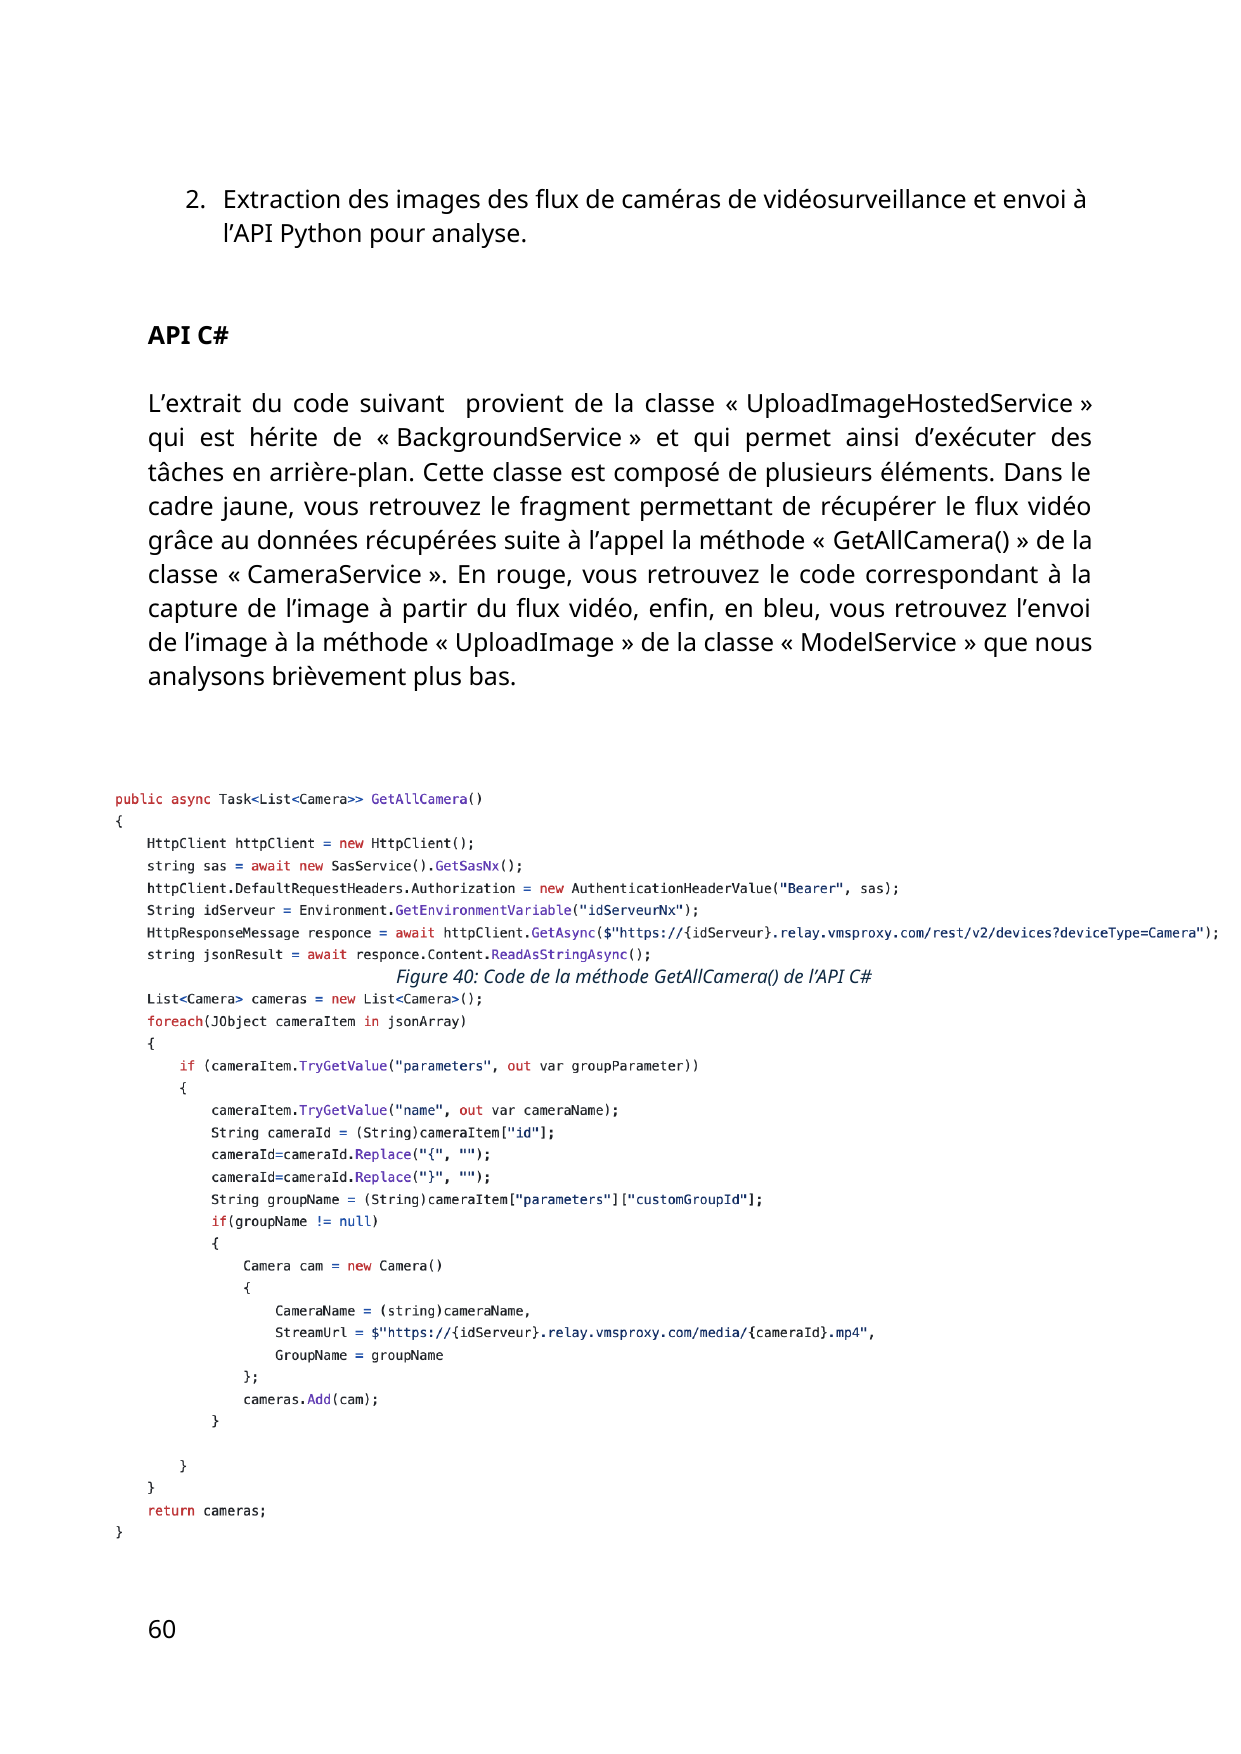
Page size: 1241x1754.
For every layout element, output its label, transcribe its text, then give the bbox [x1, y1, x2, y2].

picture [39, 790, 1231, 963]
text API C# [148, 318, 1093, 352]
picture [39, 989, 1231, 1546]
list Extraction des images des flux de caméras de vidéosurveillance et envoi à l’API Python pour analyse. [185, 182, 1093, 250]
text L’extrait du code suivant provient de la classe « UploadImageHostedService » qui est hérite de « BackgroundService » et qui permet ainsi d’exécuter des tâches en arrière-plan. Cette classe est composé de plusieurs éléments. Dans le cadre jaune, vous retrouvez le fragment permettant de récupérer le flux vidéo grâce au données récupérées suite à l’appel la méthode « GetAllCamera() » de la classe « CameraService ». En rouge, vous retrouvez le code correspondant à la capture de l’image à partir du flux vidéo, enfin, en bleu, vous retrouvez l’envoi de l’image à la méthode « UploadImage » de la classe « ModelService » que nous analysons brièvement plus bas. [148, 386, 1093, 693]
